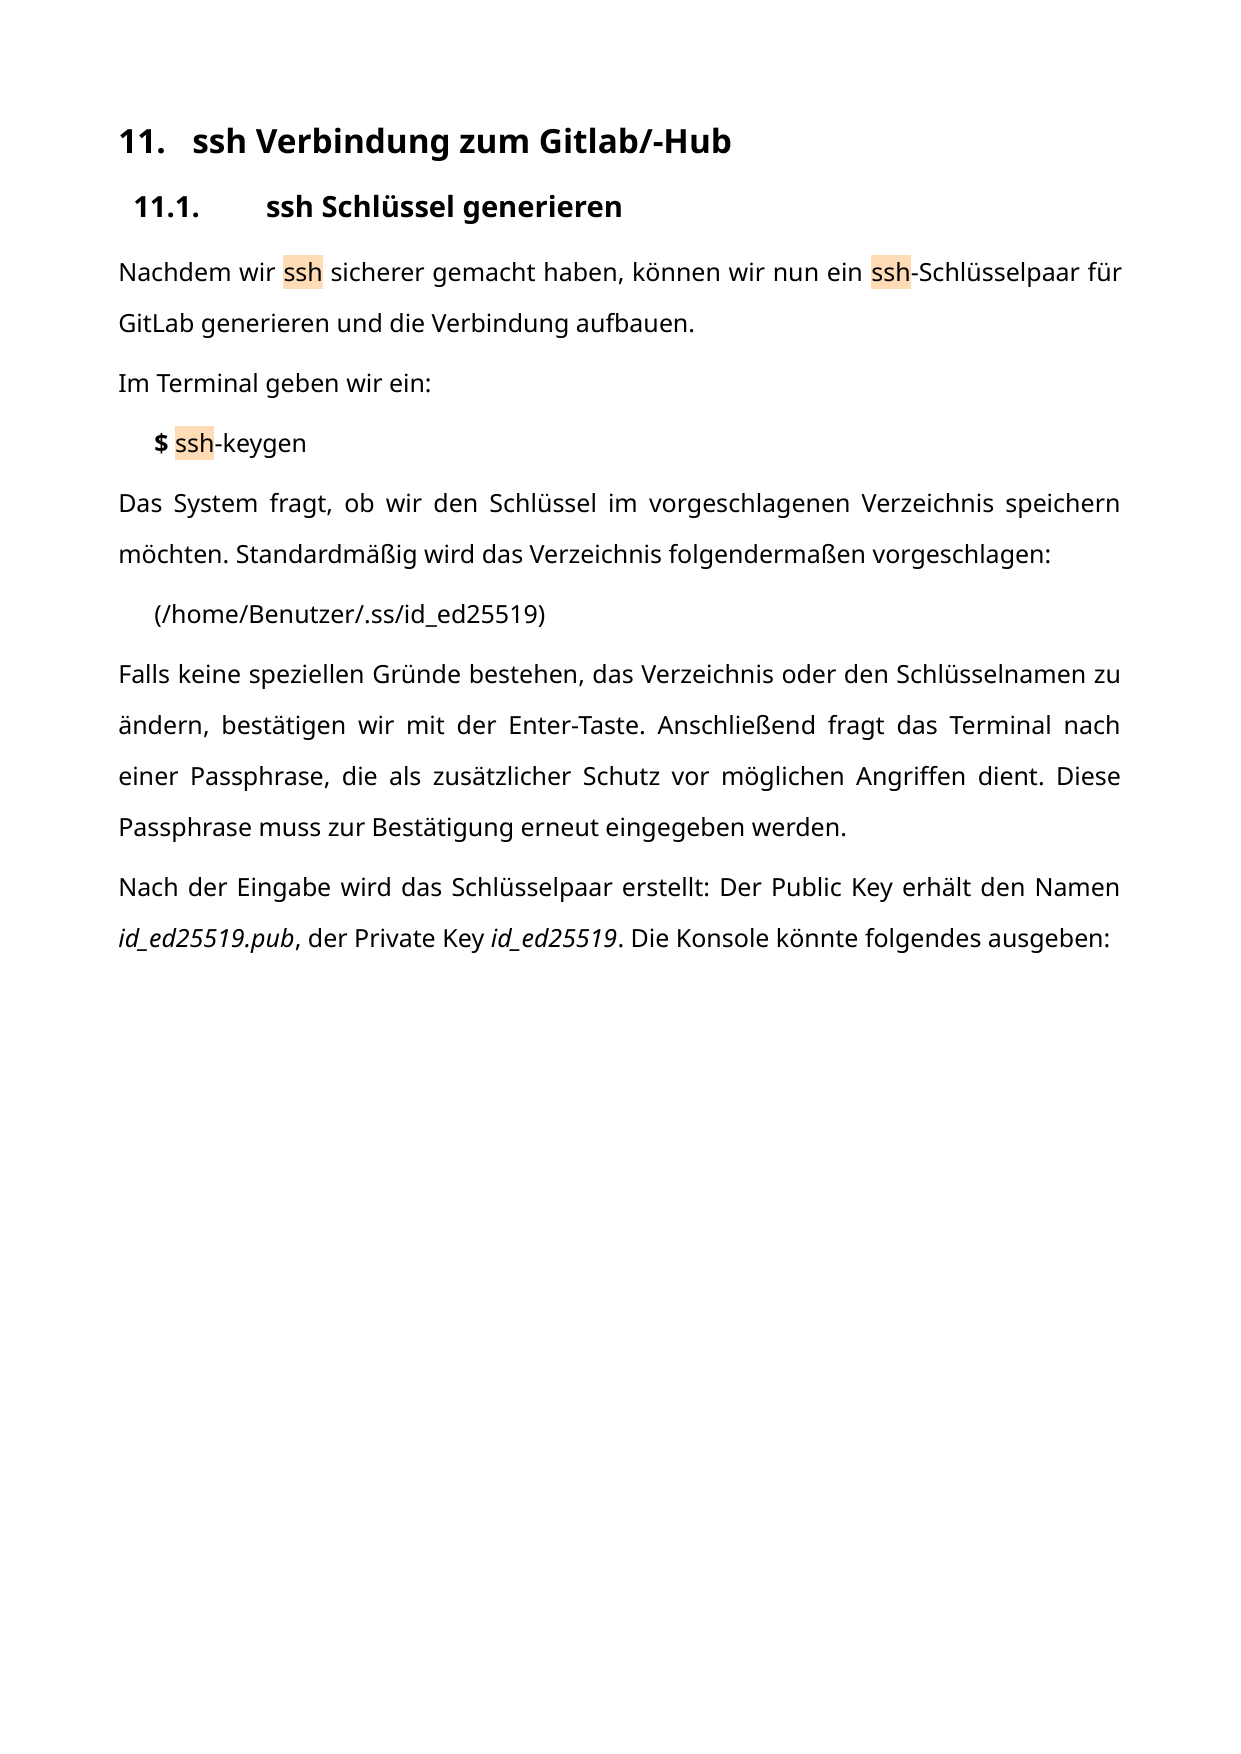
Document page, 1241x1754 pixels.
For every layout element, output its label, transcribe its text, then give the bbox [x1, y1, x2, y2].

subtitle ssh Verbindung zum Gitlab/-Hub [118, 118, 1122, 163]
text Im Terminal geben wir ein: [118, 366, 1122, 400]
text Das System fragt, ob wir den Schlüssel im vorgeschlagenen Verzeichnis speichern möchten. Standardmäßig wird das Verzeichnis folgendermaßen vorgeschlagen: [118, 486, 1122, 571]
text Nach der Eingabe wird das Schlüsselpaar erstellt: Der Public Key erhält den Namen id_ed25519.pub, der Private Key id_ed25519. Die Konsole könnte folgendes ausgeben: [118, 870, 1122, 955]
subtitle ssh Schlüssel generieren [118, 186, 1122, 226]
text Falls keine speziellen Gründe bestehen, das Verzeichnis oder den Schlüsselnamen zu ändern, bestätigen wir mit der Enter-Taste. Anschließend fragt das Terminal nach einer Passphrase, die als zusätzlicher Schutz vor möglichen Angriffen dient. Diese Passphrase muss zur Bestätigung erneut eingegeben werden. [118, 657, 1122, 844]
text (/home/Benutzer/.ss/id_ed25519) [154, 597, 1122, 631]
text $ ssh-keygen [214, 426, 1122, 460]
text Nachdem wir ssh sicherer gemacht haben, können wir nun ein ssh-Schlüsselpaar für GitLab generieren und die Verbindung aufbauen. [118, 255, 1122, 340]
